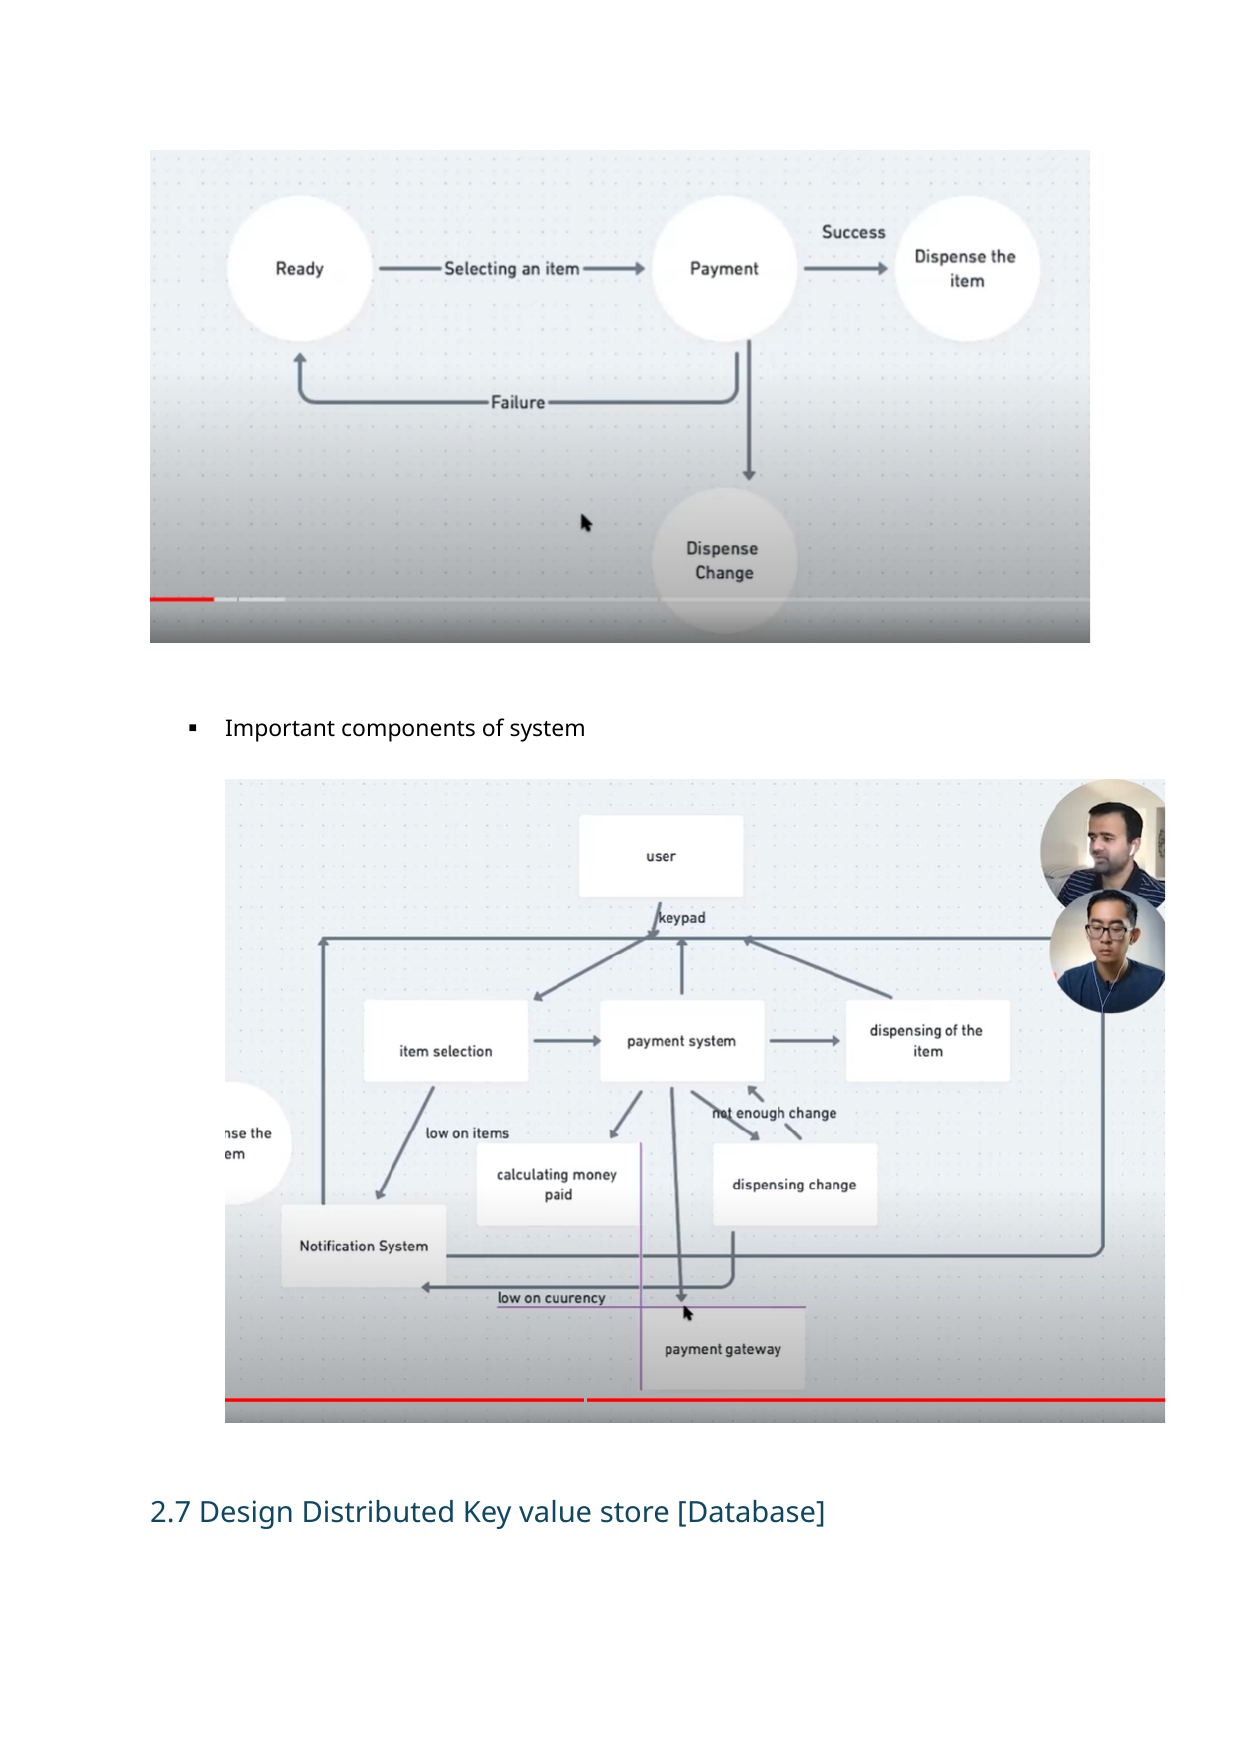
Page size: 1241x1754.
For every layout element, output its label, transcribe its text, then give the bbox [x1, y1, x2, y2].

list Important components of system [187, 712, 1090, 743]
subtitle 2.7 Design Distributed Key value store [Database] [150, 1492, 1090, 1531]
picture [225, 779, 1166, 1423]
picture [150, 150, 1091, 643]
